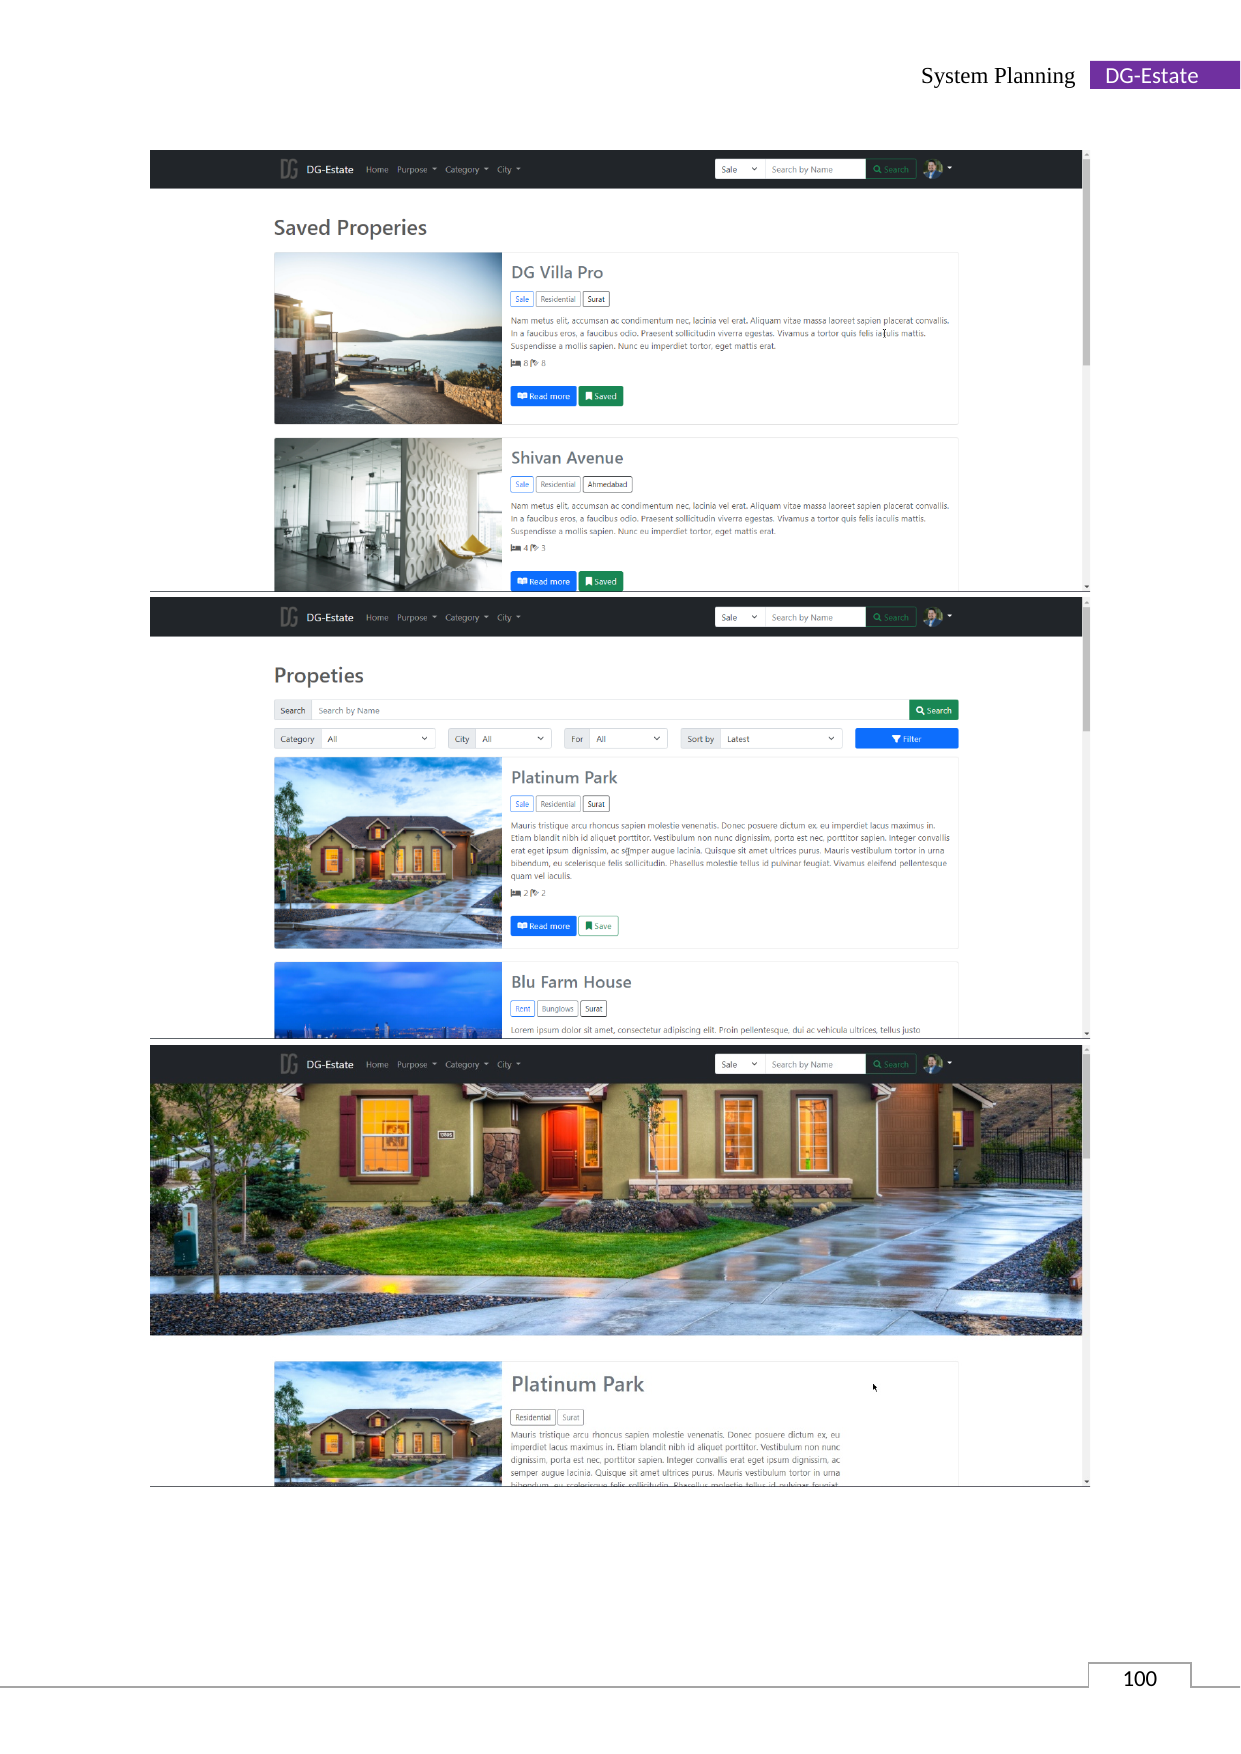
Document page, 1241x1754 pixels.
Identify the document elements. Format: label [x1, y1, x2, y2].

picture [150, 597, 1091, 1039]
picture [150, 150, 1091, 592]
picture [150, 1045, 1091, 1487]
